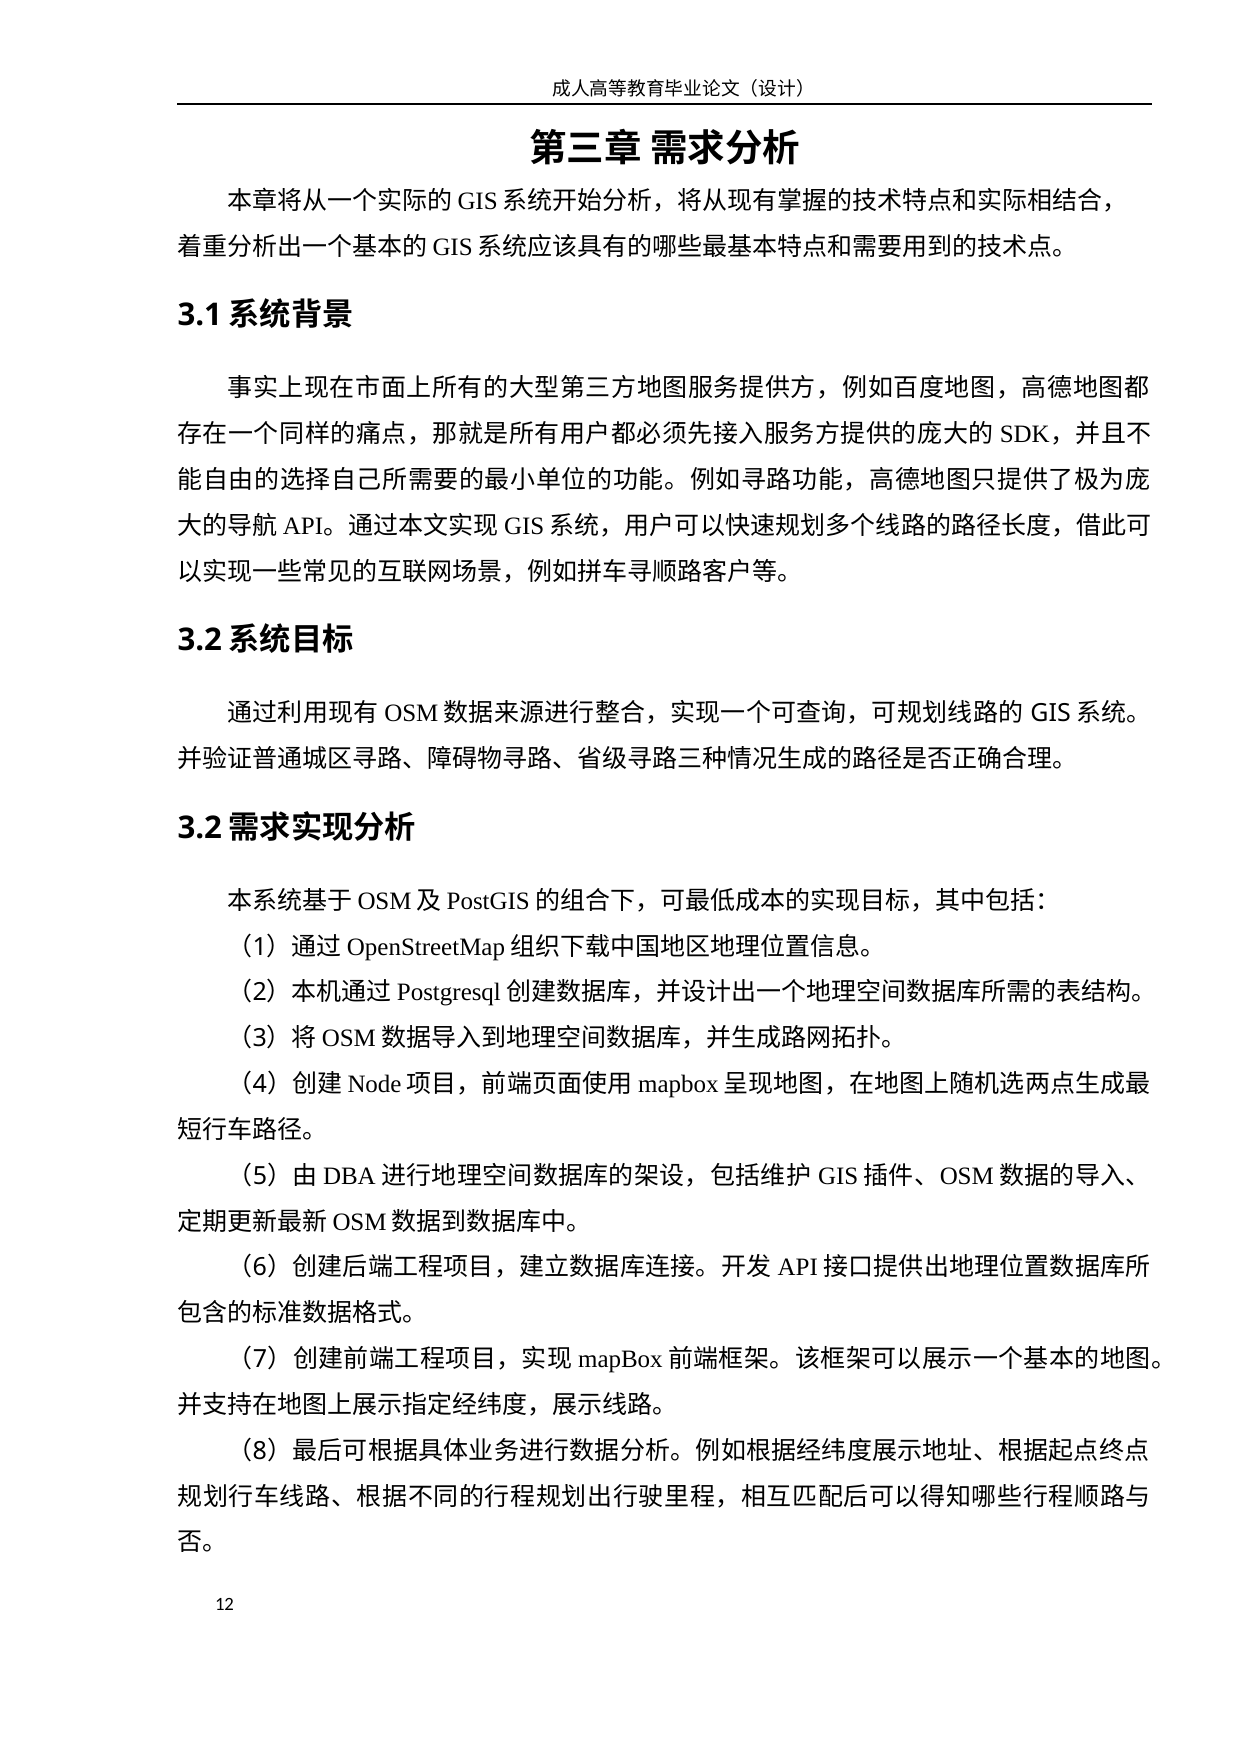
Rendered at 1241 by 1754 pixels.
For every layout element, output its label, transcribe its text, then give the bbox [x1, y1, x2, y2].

text （6）创建后端工程项目，建立数据库连接。开发API接口提供出地理位置数据库所包含的标准数据格式。 [177, 1239, 1152, 1331]
text 本章将从一个实际的GIS系统开始分析，将从现有掌握的技术特点和实际相结合，着重分析出一个基本的GIS系统应该具有的哪些最基本特点和需要用到的技术点。 [177, 172, 1152, 264]
text （2）本机通过Postgresql创建数据库，并设计出一个地理空间数据库所需的表结构。 [177, 964, 1152, 1010]
text 本系统基于OSM及PostGIS的组合下，可最低成本的实现目标，其中包括： [177, 872, 1152, 918]
text （5）由DBA进行地理空间数据库的架设，包括维护GIS插件、OSM数据的导入、定期更新最新OSM数据到数据库中。 [177, 1147, 1152, 1239]
subtitle 3.1系统背景 [177, 289, 1152, 335]
text （4）创建Node项目，前端页面使用mapbox呈现地图，在地图上随机选两点生成最短行车路径。 [177, 1056, 1152, 1147]
text （3）将OSM数据导入到地理空间数据库，并生成路网拓扑。 [177, 1010, 1152, 1056]
text 第三章 需求分析 [177, 118, 1152, 172]
text （7）创建前端工程项目，实现mapBox前端框架。该框架可以展示一个基本的地图。并支持在地图上展示指定经纬度，展示线路。 [177, 1331, 1152, 1422]
text 通过利用现有OSM数据来源进行整合，实现一个可查询，可规划线路的GIS系统。并验证普通城区寻路、障碍物寻路、省级寻路三种情况生成的路径是否正确合理。 [177, 685, 1152, 777]
subtitle 3.2需求实现分析 [177, 802, 1152, 847]
text 事实上现在市面上所有的大型第三方地图服务提供方，例如百度地图，高德地图都存在一个同样的痛点，那就是所有用户都必须先接入服务方提供的庞大的SDK，并且不能自由的选择自己所需要的最小单位的功能。例如寻路功能，高德地图只提供了极为庞大的导航API。通过本文实现GIS系统，用户可以快速规划多个线路的路径长度，借此可以实现一些常见的互联网场景，例如拼车寻顺路客户等。 [177, 360, 1152, 589]
subtitle 3.2系统目标 [177, 614, 1152, 660]
text （8）最后可根据具体业务进行数据分析。例如根据经纬度展示地址、根据起点终点规划行车线路、根据不同的行程规划出行驶里程，相互匹配后可以得知哪些行程顺路与否。 [177, 1422, 1152, 1560]
text （1）通过OpenStreetMap组织下载中国地区地理位置信息。 [177, 918, 1152, 964]
